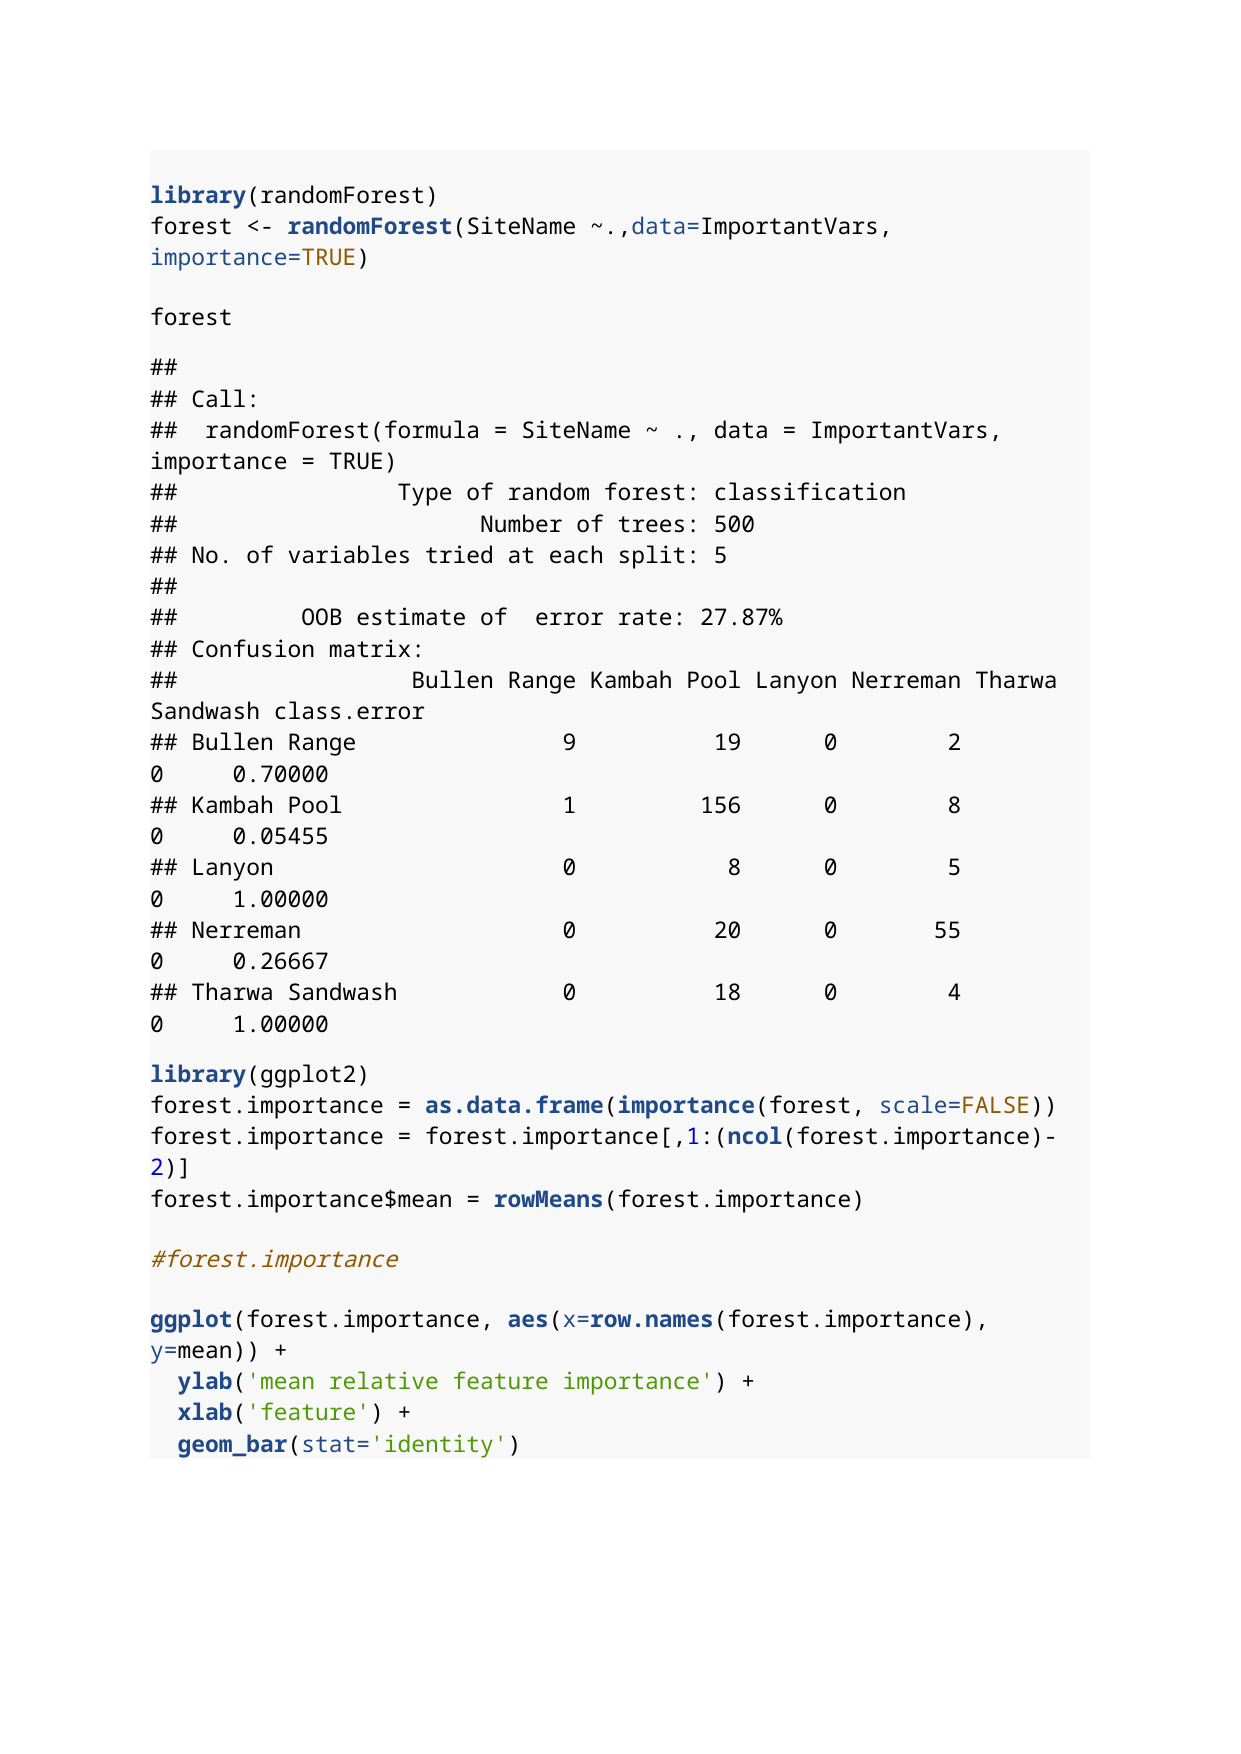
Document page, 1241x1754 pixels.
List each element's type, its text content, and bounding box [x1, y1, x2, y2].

text ## ## Call: ## randomForest(formula = SiteName ~ ., data = ImportantVars, importance = TRUE) ## Type of random forest: classification ## Number of trees: 500 ## No. of variables tried at each split: 5 ## ## OOB estimate of error rate: 27.87% ## Confusion matrix: ## Bullen Range Kambah Pool Lanyon Nerreman Tharwa Sandwash class.error ## Bullen Range 9 19 0 2 0 0.70000 ## Kambah Pool 1 156 0 8 0 0.05455 ## Lanyon 0 8 0 5 0 1.00000 ## Nerreman 0 20 0 55 0 0.26667 ## Tharwa Sandwash 0 18 0 4 0 1.00000 [150, 351, 1090, 1039]
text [150, 150, 1090, 332]
text library(ggplot2) forest.importance = as.data.frame(importance(forest, scale=FALSE)) forest.importance = forest.importance[,1:(ncol(forest.importance)-2)] forest.importance$mean = rowMeans(forest.importance) #forest.importance ggplot(forest.importance, aes(x=row.names(forest.importance), y=mean)) + ylab('mean relative feature importance') + xlab('feature') + geom_bar(stat='identity') [150, 1057, 1090, 1459]
